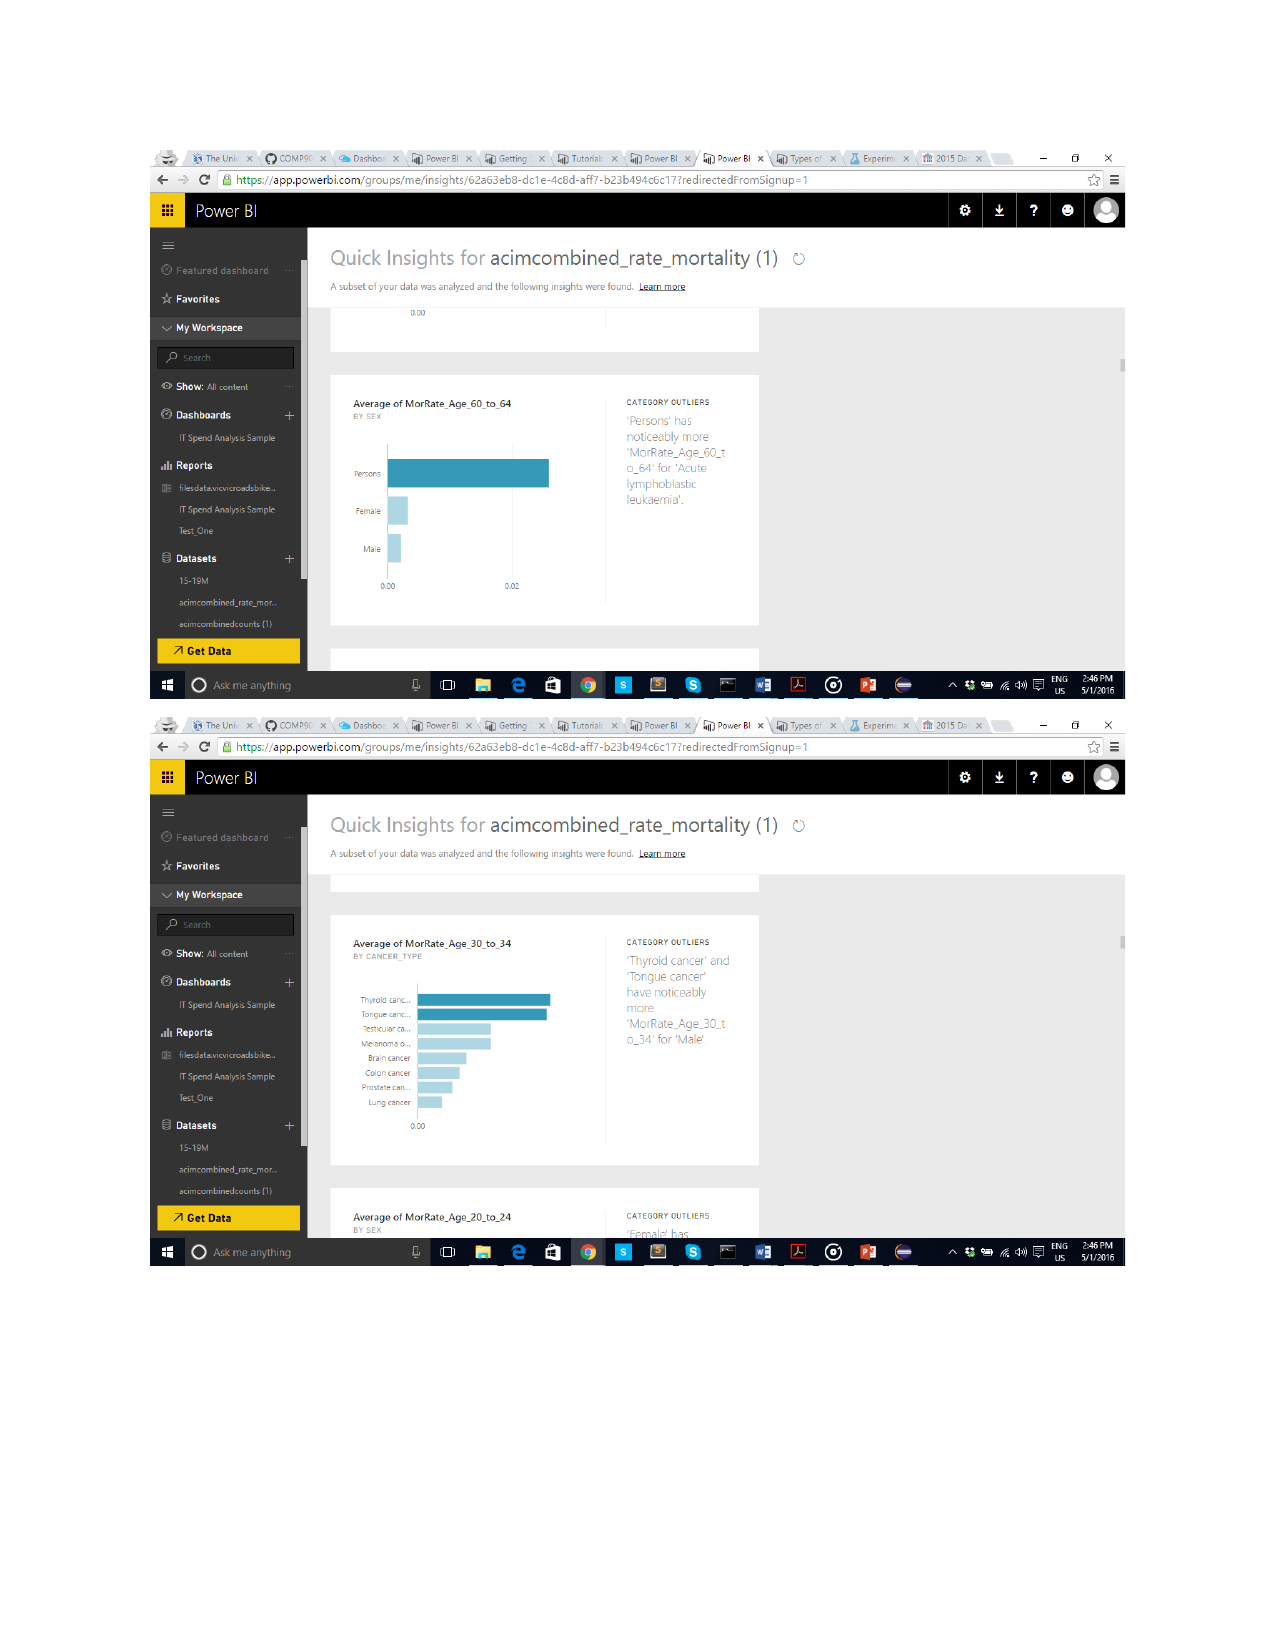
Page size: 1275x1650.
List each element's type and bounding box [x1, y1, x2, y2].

picture [150, 717, 1125, 1266]
picture [150, 150, 1125, 699]
